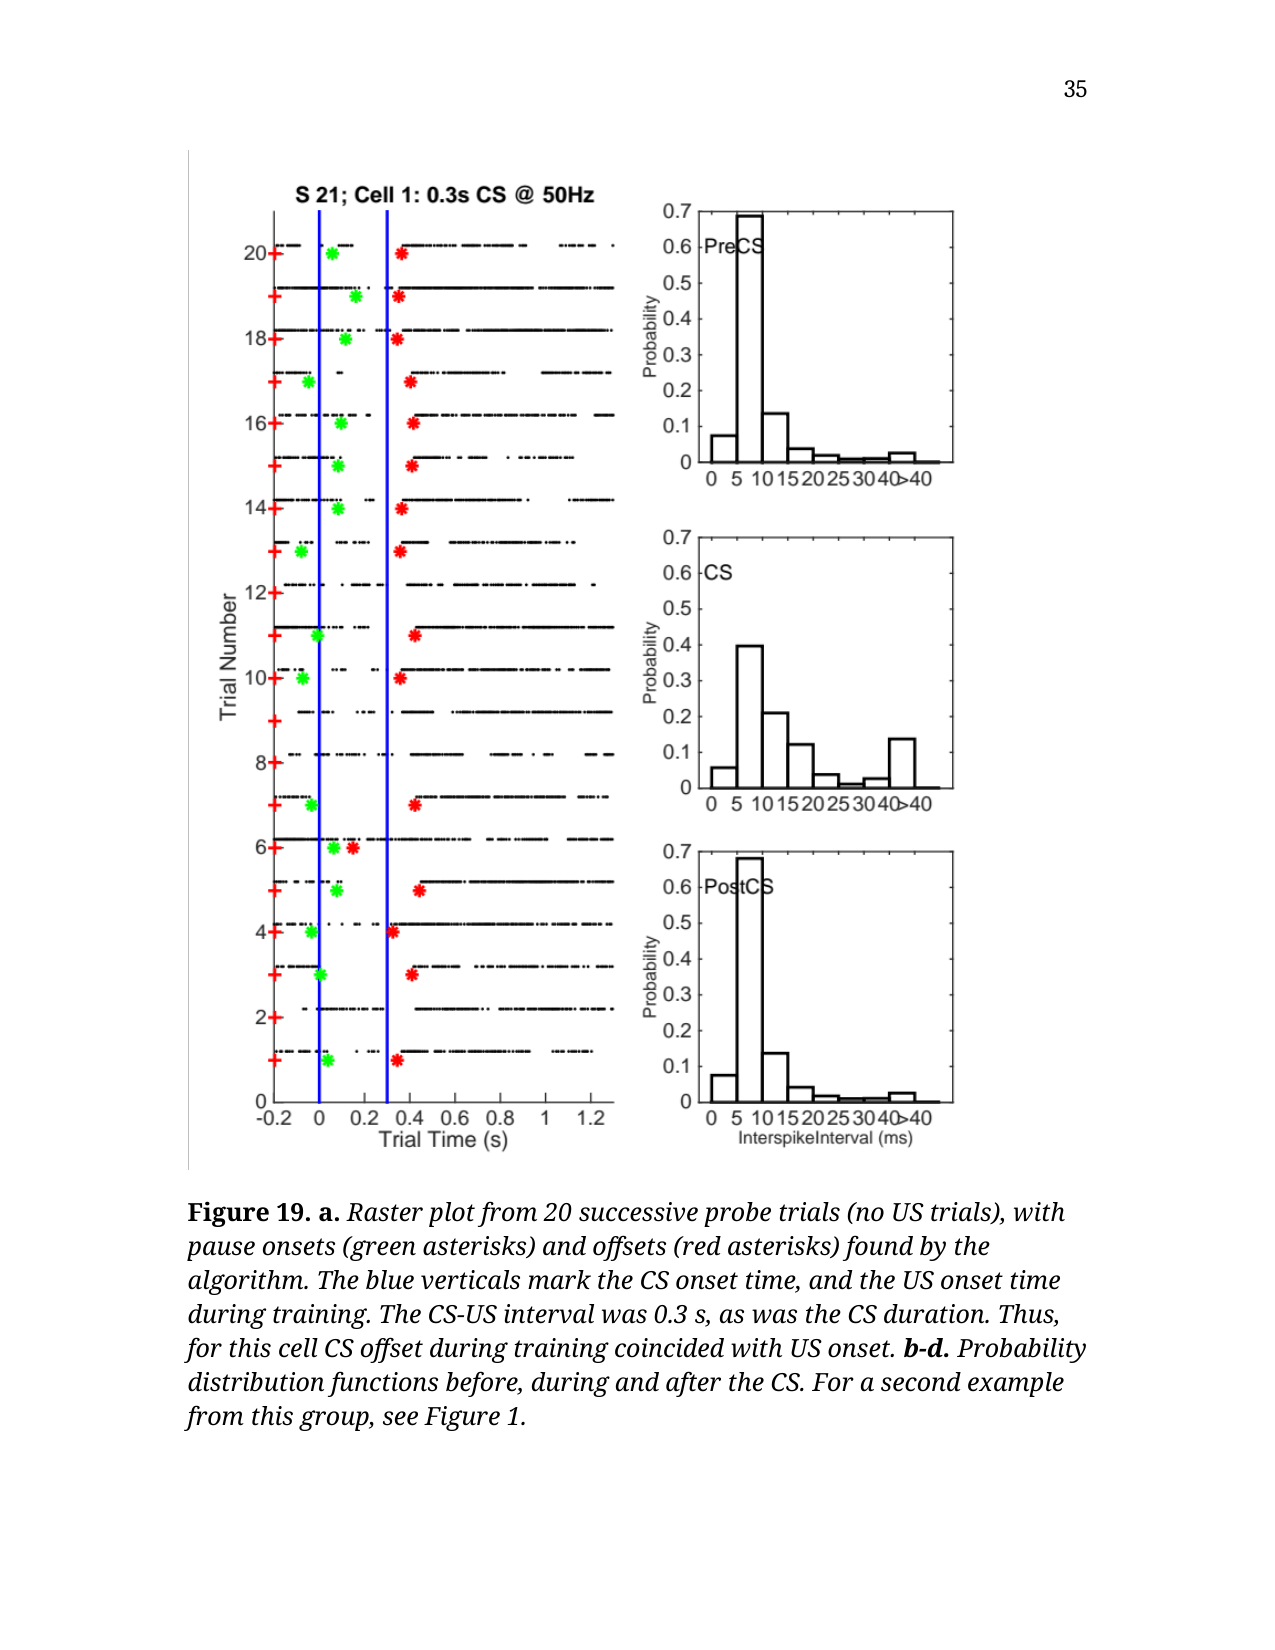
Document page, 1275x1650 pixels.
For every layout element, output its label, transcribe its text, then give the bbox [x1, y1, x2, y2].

text Figure 19. a. Raster plot from 20 successive probe trials (no US trials), with pause onsets (green asterisks) and offsets (red asterisks) found by the algorithm. The blue verticals mark the CS onset time, and the US onset time during training. The CS-US interval was 0.3 s, as was the CS duration. Thus, for this cell CS offset during training coincided with US onset. b-d. Probability distribution functions before, during and after the CS. For a second example from this group, see Figure 1. [187, 1194, 1087, 1433]
